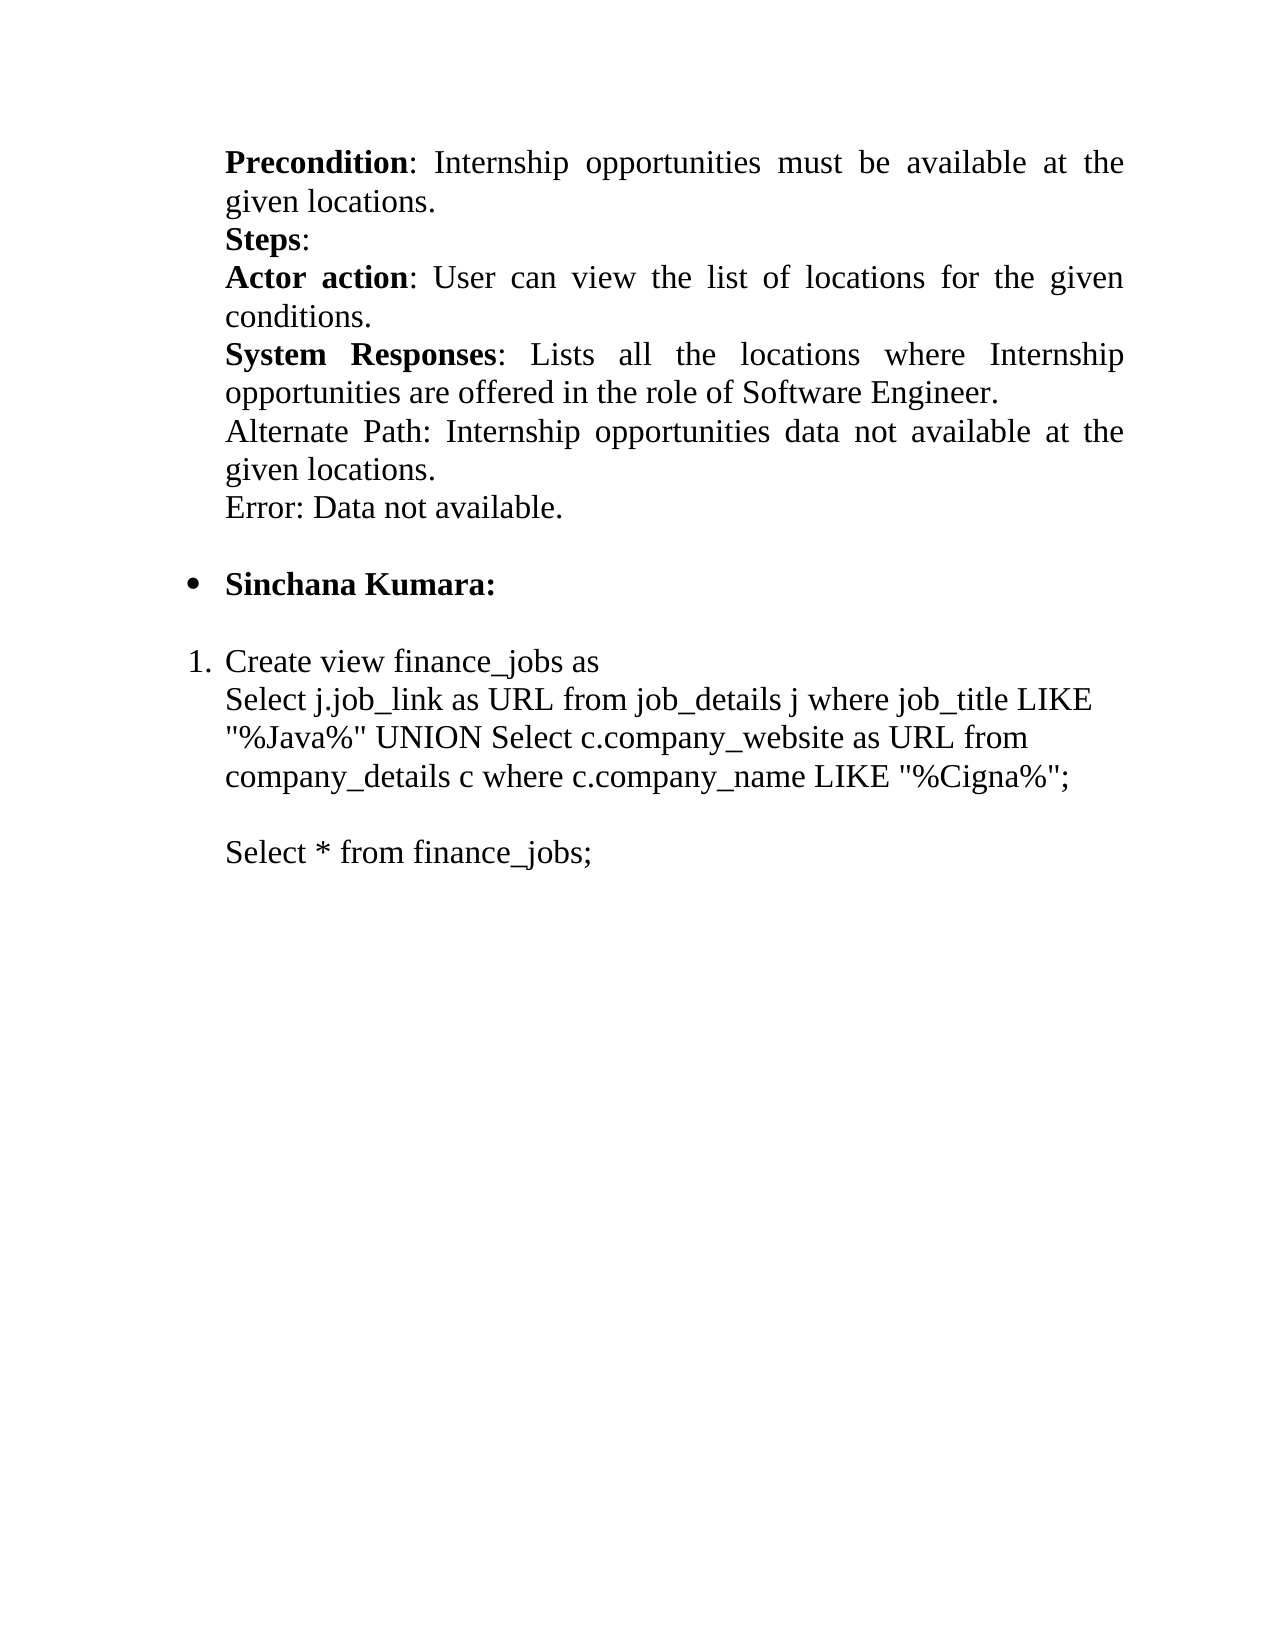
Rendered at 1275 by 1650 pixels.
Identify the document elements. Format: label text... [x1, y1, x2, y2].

list Sinchana Kumara: [187, 564, 1125, 602]
list Select * from finance_jobs; [225, 832, 1125, 871]
text System Responses: Lists all the locations where Internship opportunities are offered in the role of Software Engineer. [225, 334, 1125, 411]
list Select j.job_link as URL from job_details j where job_title LIKE "%Java%" UNION Select c.company_website as URL from company_details c where c.company_name LIKE "%Cigna%"; [225, 679, 1125, 794]
text Alternate Path: Internship opportunities data not available at the given locations. [225, 411, 1125, 487]
text Error: Data not available. [225, 487, 1125, 526]
text Precondition: Internship opportunities must be available at the given locations. [225, 142, 1125, 219]
text Steps: [225, 219, 1125, 257]
text Actor action: User can view the list of locations for the given conditions. [225, 257, 1125, 334]
list Create view finance_jobs as [187, 641, 1125, 679]
